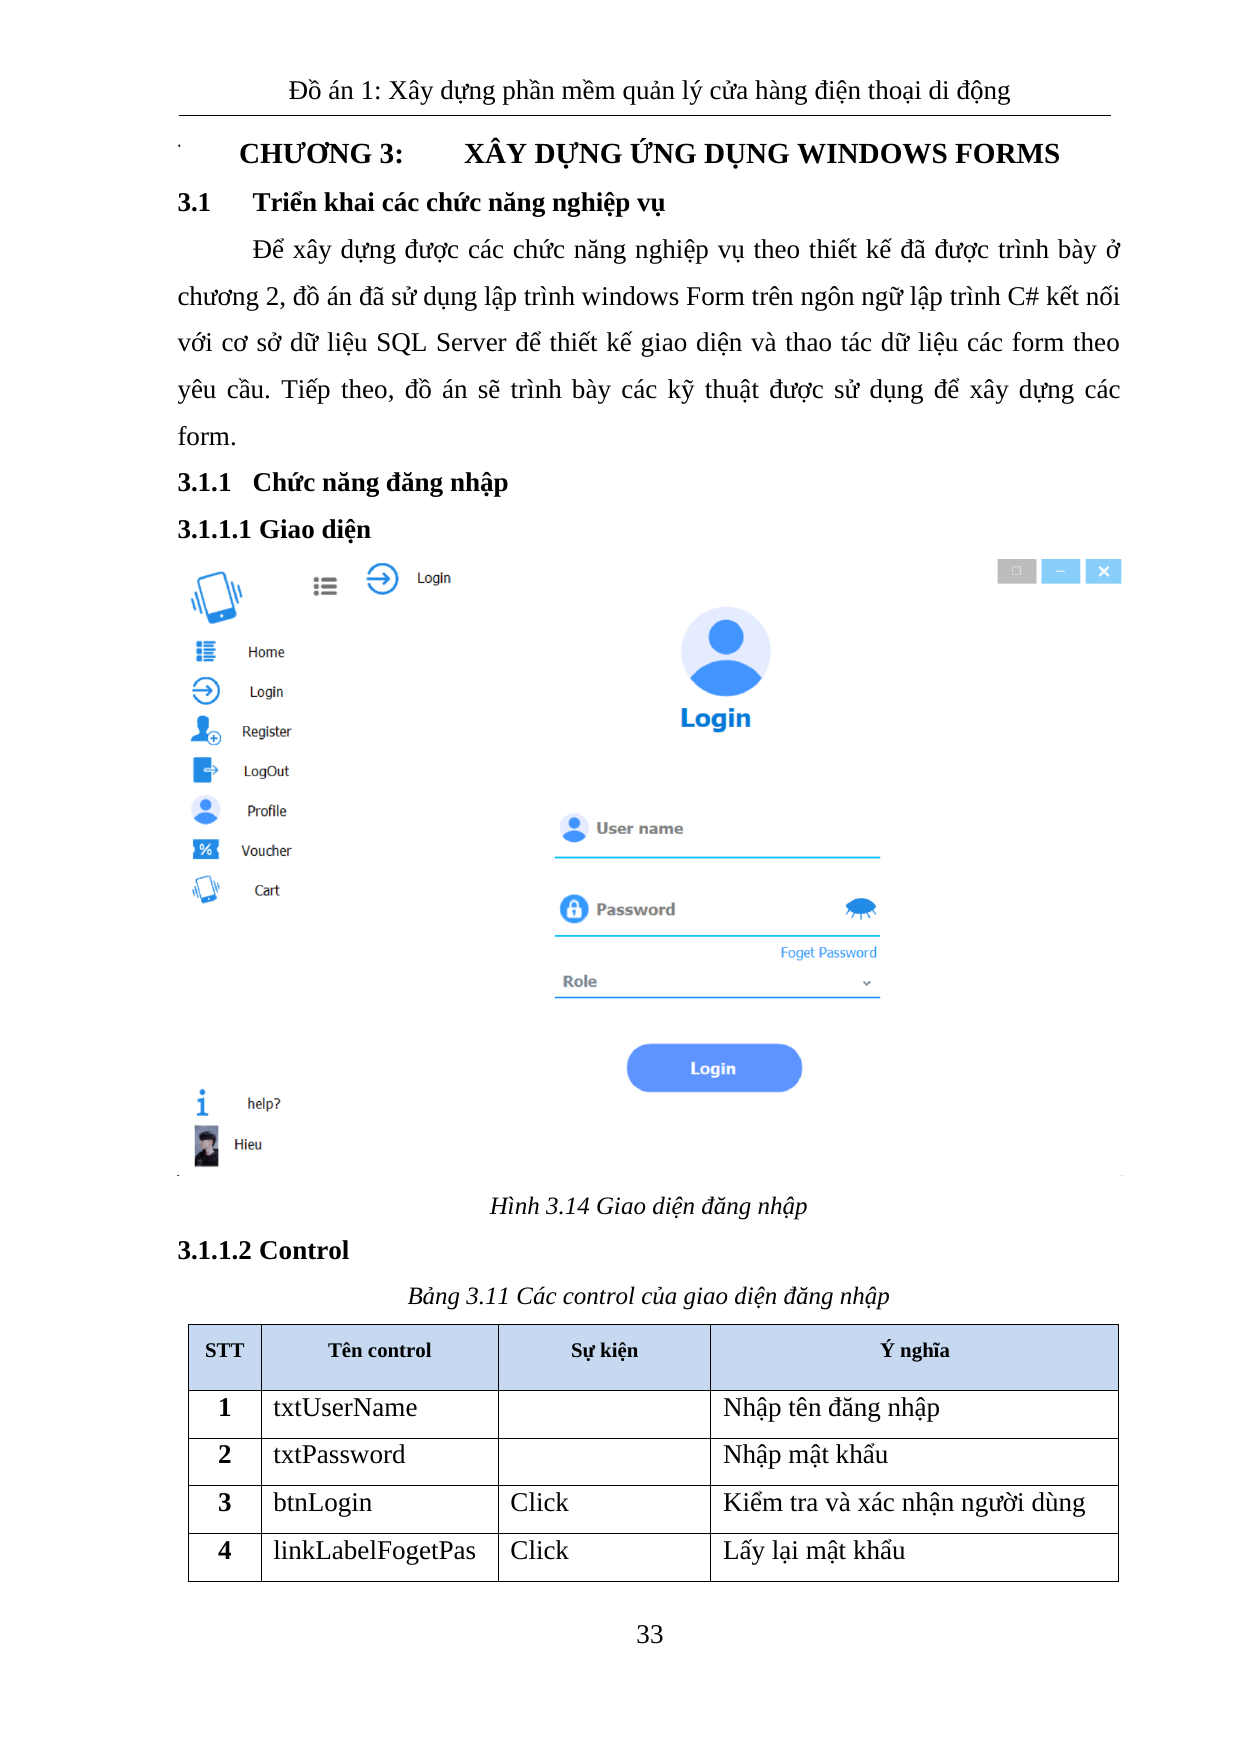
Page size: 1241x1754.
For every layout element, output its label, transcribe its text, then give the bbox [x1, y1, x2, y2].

table_header STT [189, 1325, 261, 1390]
table_header Sự kiện [499, 1325, 710, 1390]
table_cell btnLogin [262, 1486, 498, 1533]
subtitle Triển khai các chức năng nghiệp vụ [177, 186, 1122, 218]
table_cell Click [499, 1534, 710, 1581]
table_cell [262, 1534, 498, 1581]
table_cell 3 [189, 1486, 261, 1533]
subtitle XÂY DỰNG ỨNG DỤNG WINDOWS FORMS [177, 136, 1122, 170]
table_header Ý nghĩa [711, 1325, 1118, 1390]
table_cell Nhập tên đăng nhập [711, 1391, 1118, 1438]
subtitle Chức năng đăng nhập [177, 466, 1122, 498]
table_cell Lấy lại mật khẩu [711, 1534, 1118, 1581]
table_cell [499, 1439, 710, 1485]
table_cell [499, 1391, 710, 1438]
subtitle Giao diện [177, 513, 1122, 544]
table_cell txtUserName [262, 1391, 498, 1438]
table_cell Click [499, 1486, 710, 1533]
text Để xây dựng được các chức năng nghiệp vụ theo thiết kế đã được trình bày ở chương 2, đồ án đã sử dụng lập trình windows Form trên ngôn ngữ lập trình C# kết nối với cơ sở dữ liệu SQL Server để thiết kế giao diện và thao tác dữ liệu các form theo yêu cầu. Tiếp theo, đồ án sẽ trình bày các kỹ thuật được sử dụng để xây dựng các form. [177, 233, 1122, 451]
table_cell 2 [189, 1439, 261, 1485]
table_cell txtPassword [262, 1439, 498, 1485]
table_cell 4 [189, 1534, 261, 1581]
picture [177, 559, 1122, 1176]
table_cell Nhập mật khẩu [711, 1439, 1118, 1485]
table_cell Kiểm tra và xác nhận người dùng [711, 1486, 1118, 1533]
table_cell 1 [189, 1391, 261, 1438]
subtitle Control [177, 1234, 1122, 1266]
table_header Tên control [262, 1325, 498, 1390]
